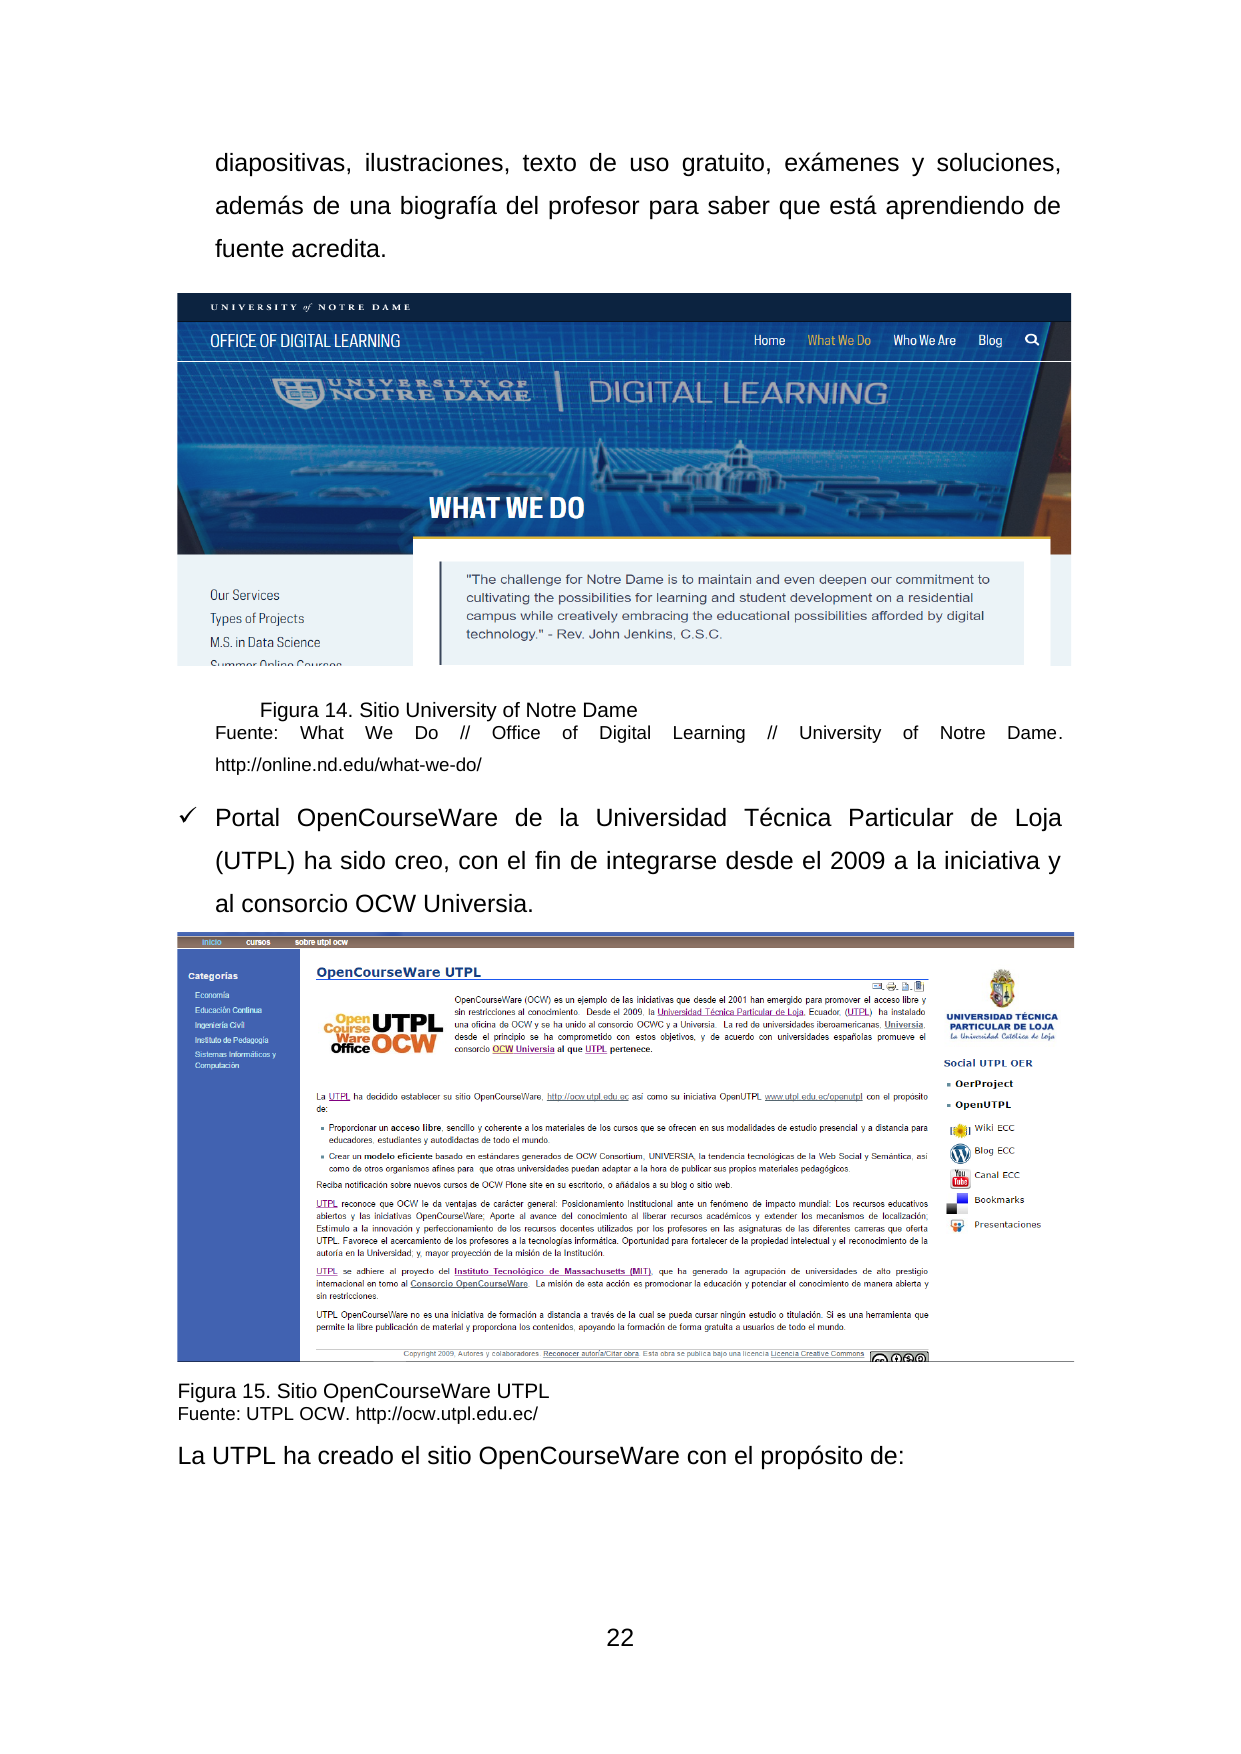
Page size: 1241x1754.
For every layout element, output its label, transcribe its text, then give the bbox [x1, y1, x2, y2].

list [177, 148, 1063, 263]
picture [177, 293, 1072, 666]
picture [177, 932, 1075, 1362]
text Fuente: What We Do // Office of Digital Learning // University of Notre Dame. http://online.nd.edu/what-we-do/ [215, 722, 1063, 775]
text La UTPL ha creado el sitio OpenCourseWare con el propósito de: [177, 1441, 1063, 1469]
text Figura 14. Sitio University of Notre Dame [222, 697, 1063, 722]
text Fuente: UTPL OCW. http://ocw.utpl.edu.ec/ [177, 1403, 1063, 1424]
text Figura 15. Sitio OpenCourseWare UTPL [177, 1379, 1063, 1403]
list Portal OpenCourseWare de la Universidad Técnica Particular de Loja (UTPL) ha sido creo, con el fin de integrarse desde el 2009 a la iniciativa y al consorcio OCW Universia. [177, 803, 1063, 918]
